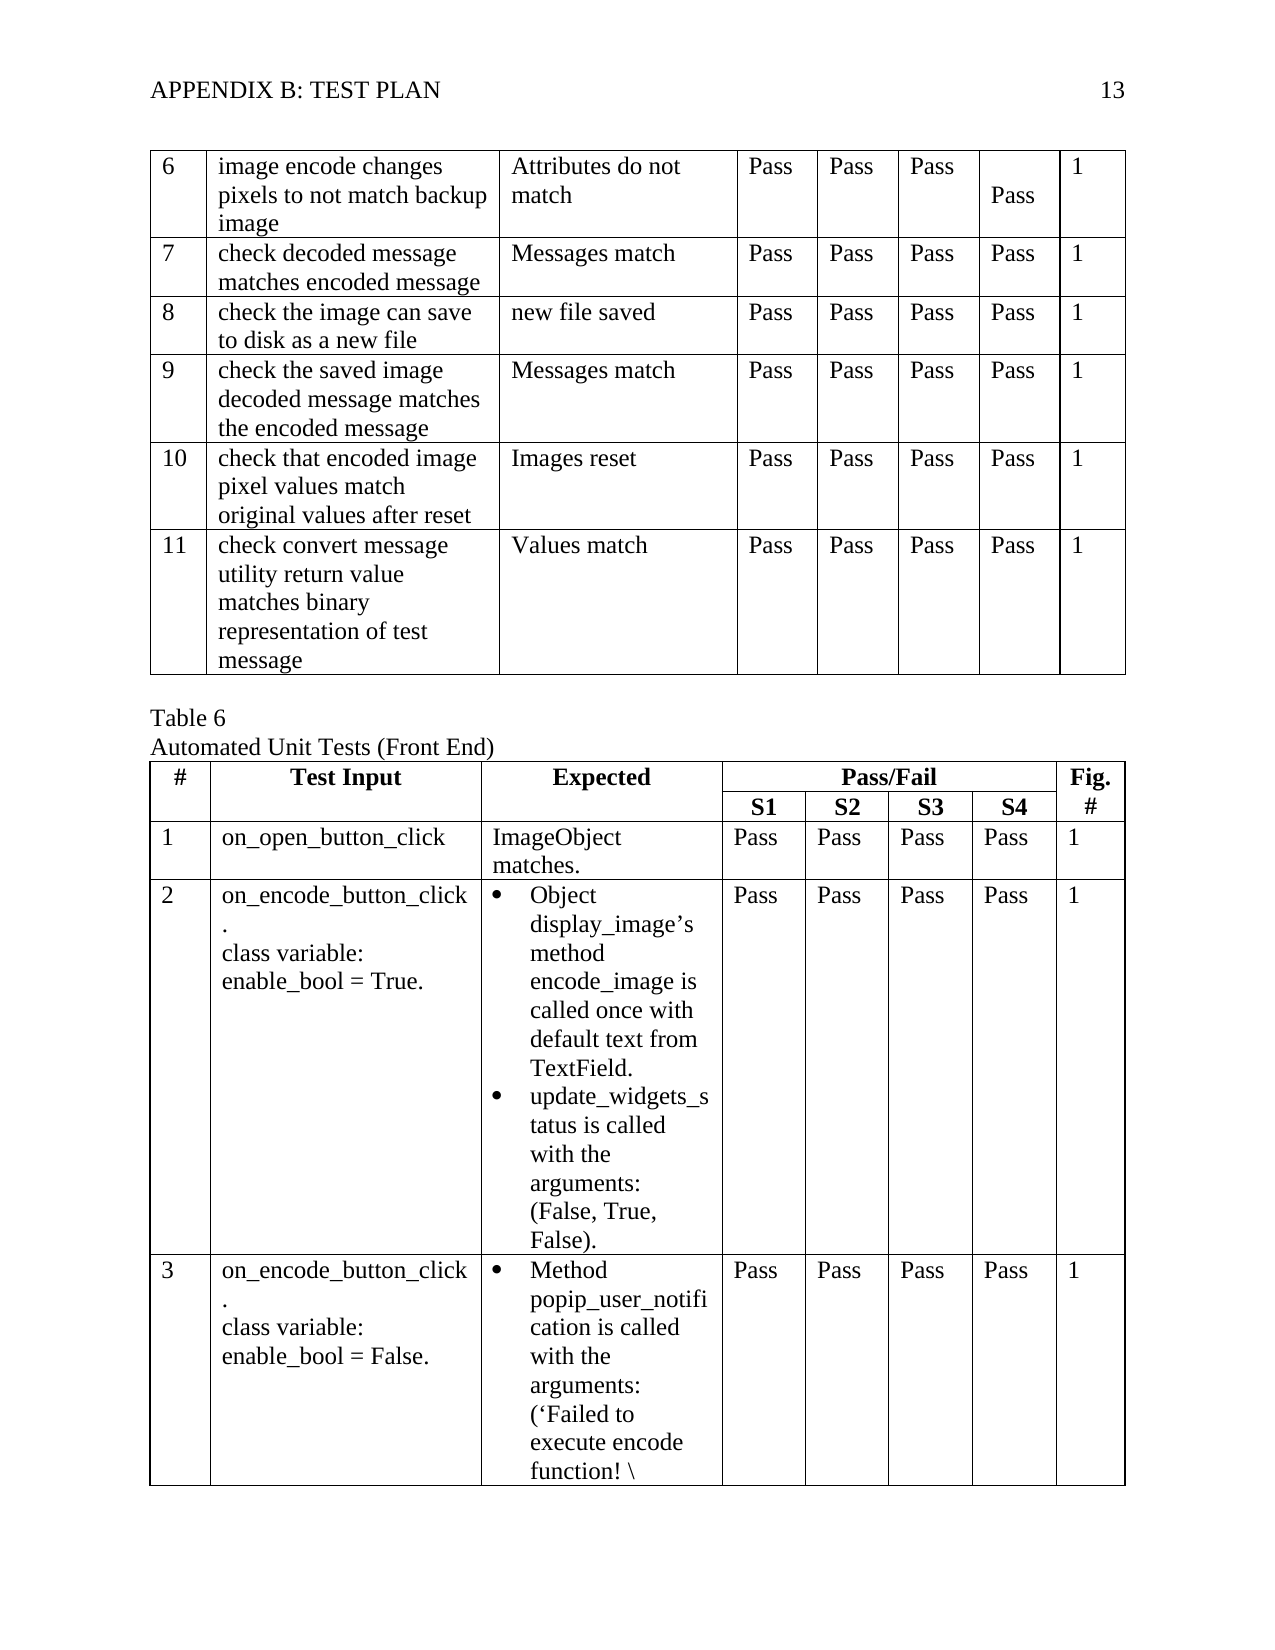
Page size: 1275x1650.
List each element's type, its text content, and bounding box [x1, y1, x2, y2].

table_cell S3 [889, 792, 972, 821]
table_cell Pass [889, 1255, 972, 1485]
table_cell 1 [1057, 1255, 1124, 1485]
table_header Expected [482, 762, 722, 821]
table_cell Pass [980, 530, 1059, 674]
table_cell Pass [889, 822, 972, 879]
table_cell 1 [151, 822, 210, 879]
table_cell new file saved [500, 297, 737, 354]
table_cell Messages match [500, 238, 737, 296]
table_cell 1 [1061, 151, 1125, 237]
table_cell Pass [818, 530, 898, 674]
table_cell image encode changes pixels to not match backup image [207, 151, 499, 237]
table_cell 1 [1061, 297, 1125, 354]
table_cell Pass [899, 238, 979, 296]
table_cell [482, 1255, 722, 1485]
table_cell S1 [723, 792, 805, 821]
table_cell 2 [151, 880, 210, 1254]
table_header Pass/Fail [723, 762, 1056, 791]
table_cell 1 [1057, 822, 1124, 879]
table_cell Pass [980, 151, 1059, 237]
table_cell S2 [806, 792, 888, 821]
table_header # [151, 762, 210, 821]
table_cell Pass [738, 530, 817, 674]
table_cell check that encoded image pixel values match original values after reset [207, 443, 499, 529]
table_cell 1 [1061, 238, 1125, 296]
table_cell ImageObject matches. [482, 822, 722, 879]
table_cell Pass [723, 822, 805, 879]
table_cell Object display_image’s method encode_image is called once with default text from TextField. update_widgets_status is called with the arguments: (False, True, False). [482, 880, 722, 1254]
table_cell Pass [980, 238, 1059, 296]
table_cell Pass [806, 880, 888, 1254]
table_cell Pass [818, 297, 898, 354]
table_cell Pass [738, 355, 817, 442]
table_cell Pass [818, 151, 898, 237]
table_cell 10 [151, 443, 206, 529]
table_cell Attributes do not match [500, 151, 737, 237]
table_header Fig. # [1057, 762, 1124, 821]
table_cell 1 [1061, 355, 1125, 442]
table_cell Pass [738, 151, 817, 237]
table_header Test Input [211, 762, 481, 821]
table_cell Pass [738, 297, 817, 354]
table_cell 3 [151, 1255, 210, 1485]
table_cell Pass [818, 443, 898, 529]
table_cell on_open_button_click [211, 822, 481, 879]
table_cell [211, 1255, 481, 1485]
table_cell Pass [899, 355, 979, 442]
table_cell Pass [738, 238, 817, 296]
table_cell 11 [151, 530, 206, 674]
table_cell Pass [980, 443, 1059, 529]
table_cell 8 [151, 297, 206, 354]
table_cell 9 [151, 355, 206, 442]
table_cell Pass [973, 880, 1056, 1254]
table_cell Images reset [500, 443, 737, 529]
table_cell 1 [1061, 443, 1125, 529]
table_cell 1 [1057, 880, 1124, 1254]
table_cell Pass [889, 880, 972, 1254]
table_cell Pass [899, 151, 979, 237]
table_cell Pass [980, 297, 1059, 354]
table_cell 7 [151, 238, 206, 296]
table_cell check the image can save to disk as a new file [207, 297, 499, 354]
table_cell check convert message utility return value matches binary representation of test message [207, 530, 499, 674]
table_cell check the saved image decoded message matches the encoded message [207, 355, 499, 442]
table_cell Pass [806, 1255, 888, 1485]
table_cell Pass [973, 822, 1056, 879]
table_cell Pass [899, 443, 979, 529]
table_cell check decoded message matches encoded message [207, 238, 499, 296]
table_cell Pass [899, 530, 979, 674]
table_cell Pass [818, 355, 898, 442]
table_cell 1 [1061, 530, 1125, 674]
table_cell S4 [973, 792, 1056, 821]
text Table 6 Automated Unit Tests (Front End) [150, 703, 1125, 761]
table_cell Pass [738, 443, 817, 529]
table_cell on_encode_button_click. class variable: enable_bool = True. [211, 880, 481, 1254]
table_cell Values match [500, 530, 737, 674]
table_cell Pass [980, 355, 1059, 442]
table_cell Messages match [500, 355, 737, 442]
table_cell Pass [806, 822, 888, 879]
table_cell Pass [818, 238, 898, 296]
table_cell Pass [899, 297, 979, 354]
table_cell 6 [151, 151, 206, 237]
table_cell Pass [723, 1255, 805, 1485]
table_cell Pass [973, 1255, 1056, 1485]
table_cell Pass [723, 880, 805, 1254]
